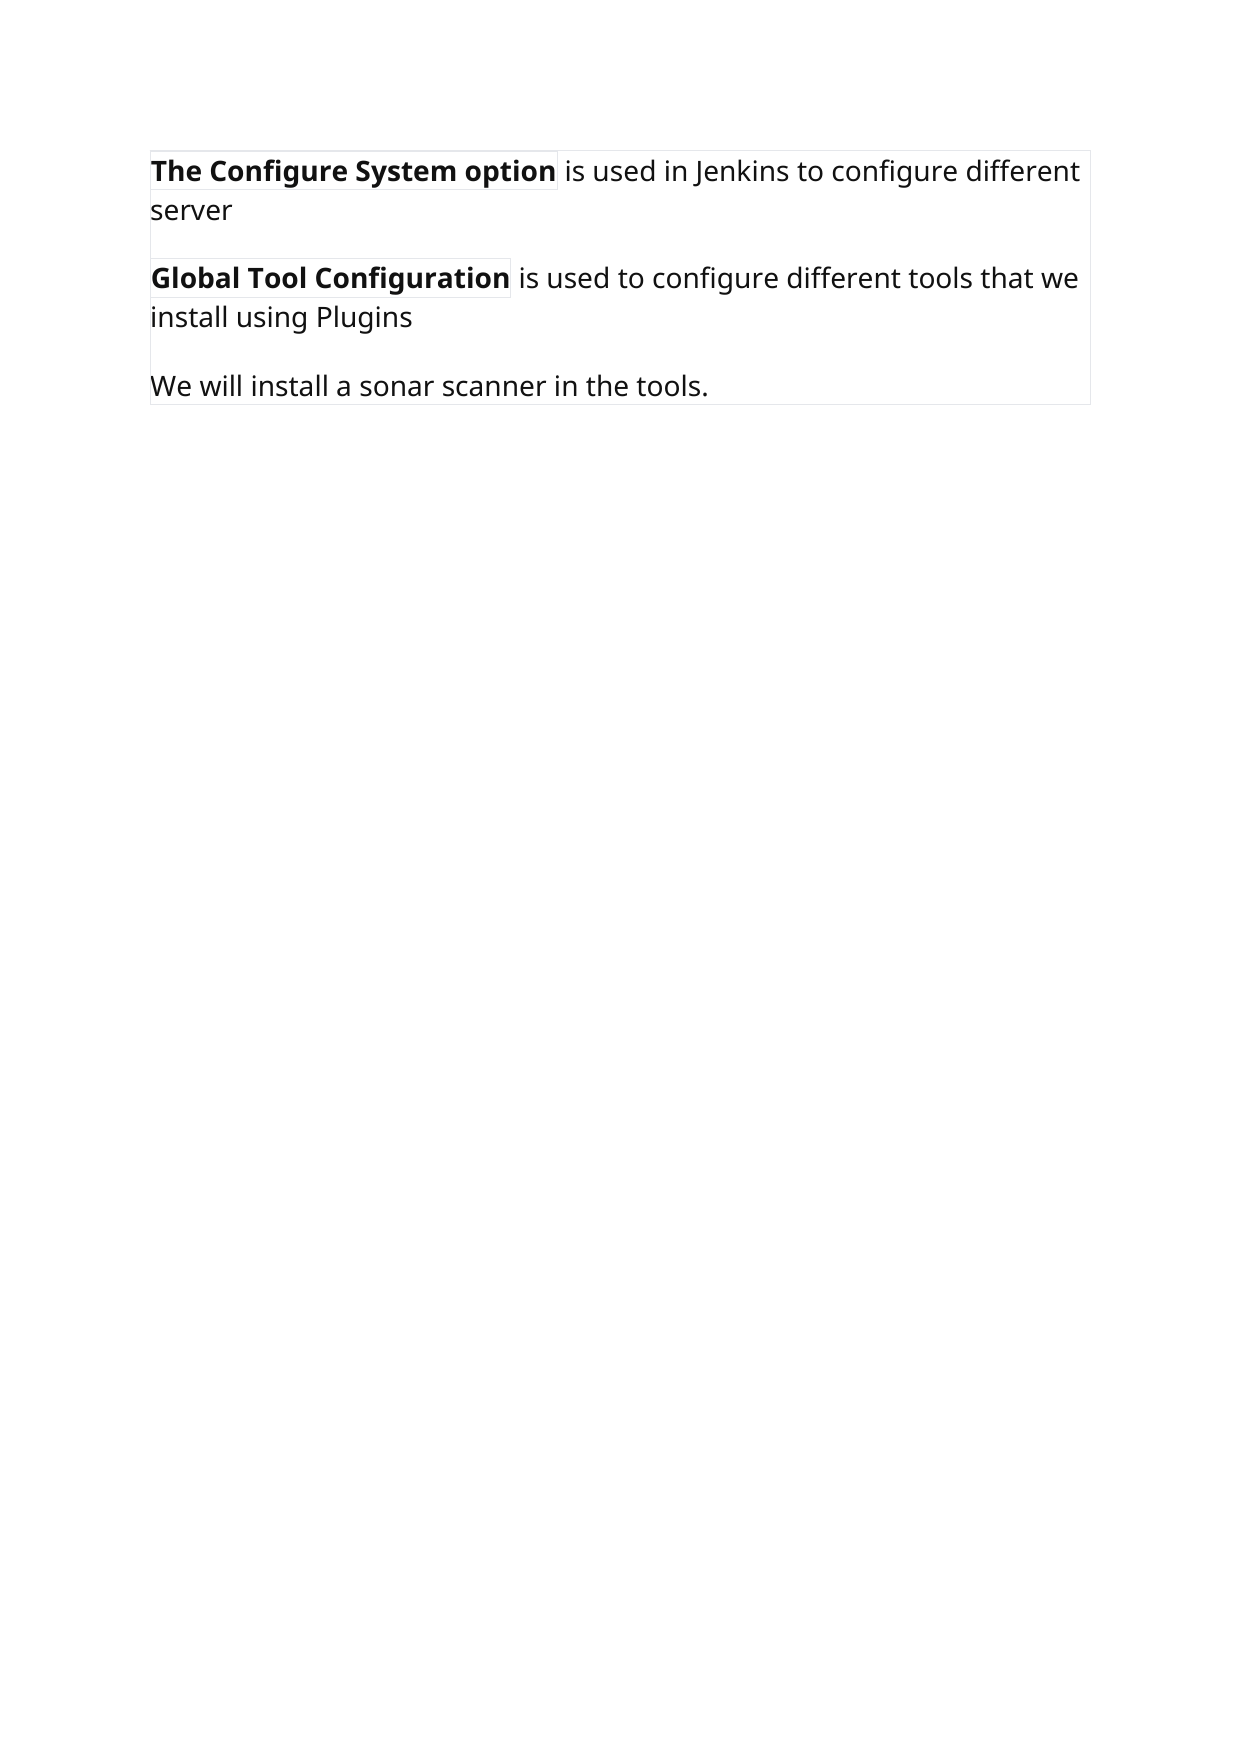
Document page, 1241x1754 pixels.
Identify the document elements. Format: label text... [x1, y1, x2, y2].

text The Configure System option is used in Jenkins to configure different server [151, 151, 1090, 228]
text Global Tool Configuration is used to configure different tools that we install using Plugins [151, 258, 1090, 336]
text We will install a sonar scanner in the tools. [151, 365, 1090, 404]
